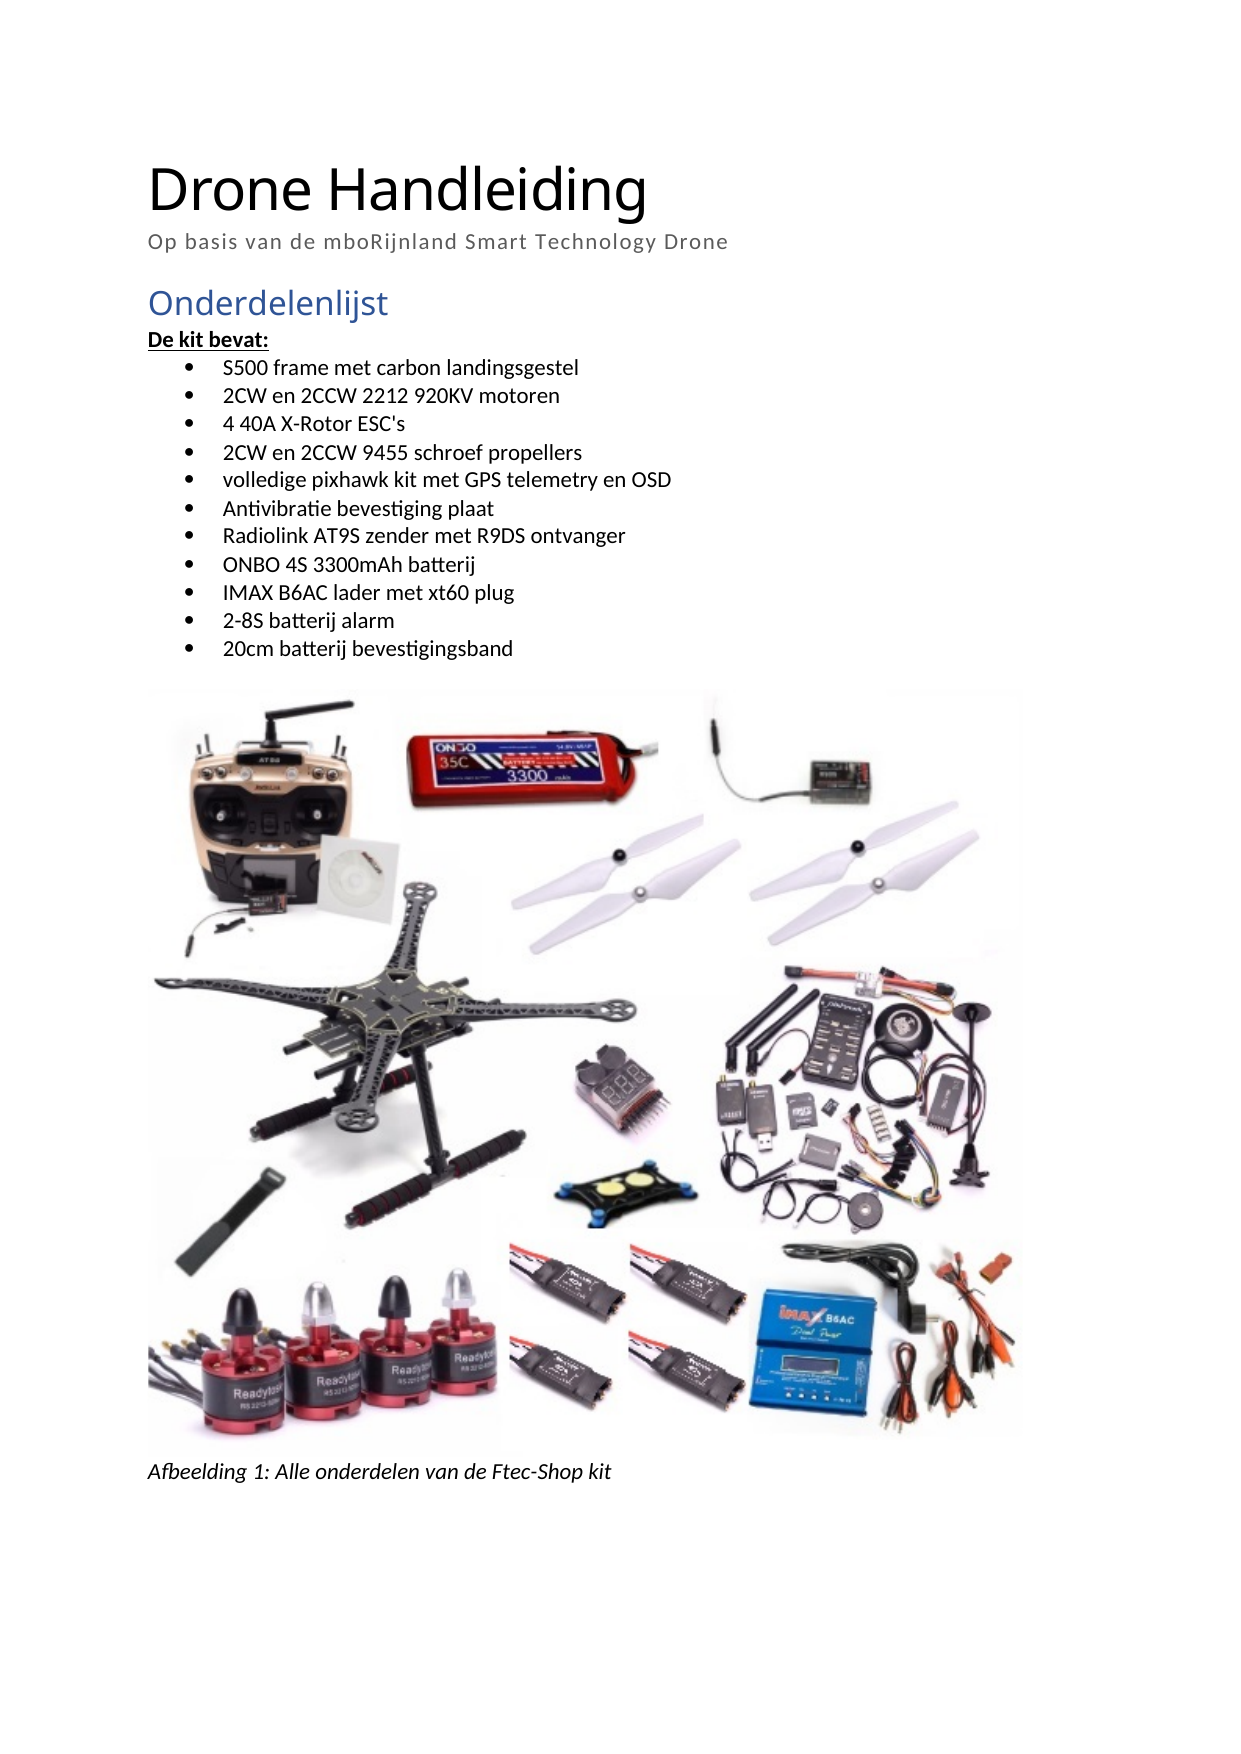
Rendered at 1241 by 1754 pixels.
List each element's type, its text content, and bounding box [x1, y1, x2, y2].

title Drone Handleiding [148, 148, 1093, 227]
subtitle Op basis van de mboRijnland Smart Technology Drone [148, 227, 1093, 255]
list Radiolink AT9S zender met R9DS ontvanger [185, 522, 1093, 550]
subtitle Onderdelenlijst [148, 280, 1093, 326]
list S500 frame met carbon landingsgestel [185, 353, 1093, 382]
list IMAX B6AC lader met xt60 plug [185, 578, 1093, 606]
text De kit bevat: [148, 326, 1093, 353]
list 20cm batterij bevestigingsband [185, 634, 1093, 662]
list 2-8S batterij alarm [185, 606, 1093, 634]
list 2CW en 2CCW 9455 schroef propellers [185, 438, 1093, 466]
list 2CW en 2CCW 2212 920KV motoren [185, 382, 1093, 409]
text Afbeelding 1: Alle onderdelen van de Ftec-Shop kit [148, 1457, 1093, 1485]
list 4 40A X-Rotor ESC's [185, 409, 1093, 438]
picture [147, 689, 1023, 1457]
list Antivibratie bevestiging plaat [185, 494, 1093, 522]
list volledige pixhawk kit met GPS telemetry en OSD [185, 466, 1093, 494]
list ONBO 4S 3300mAh batterij [185, 550, 1093, 578]
